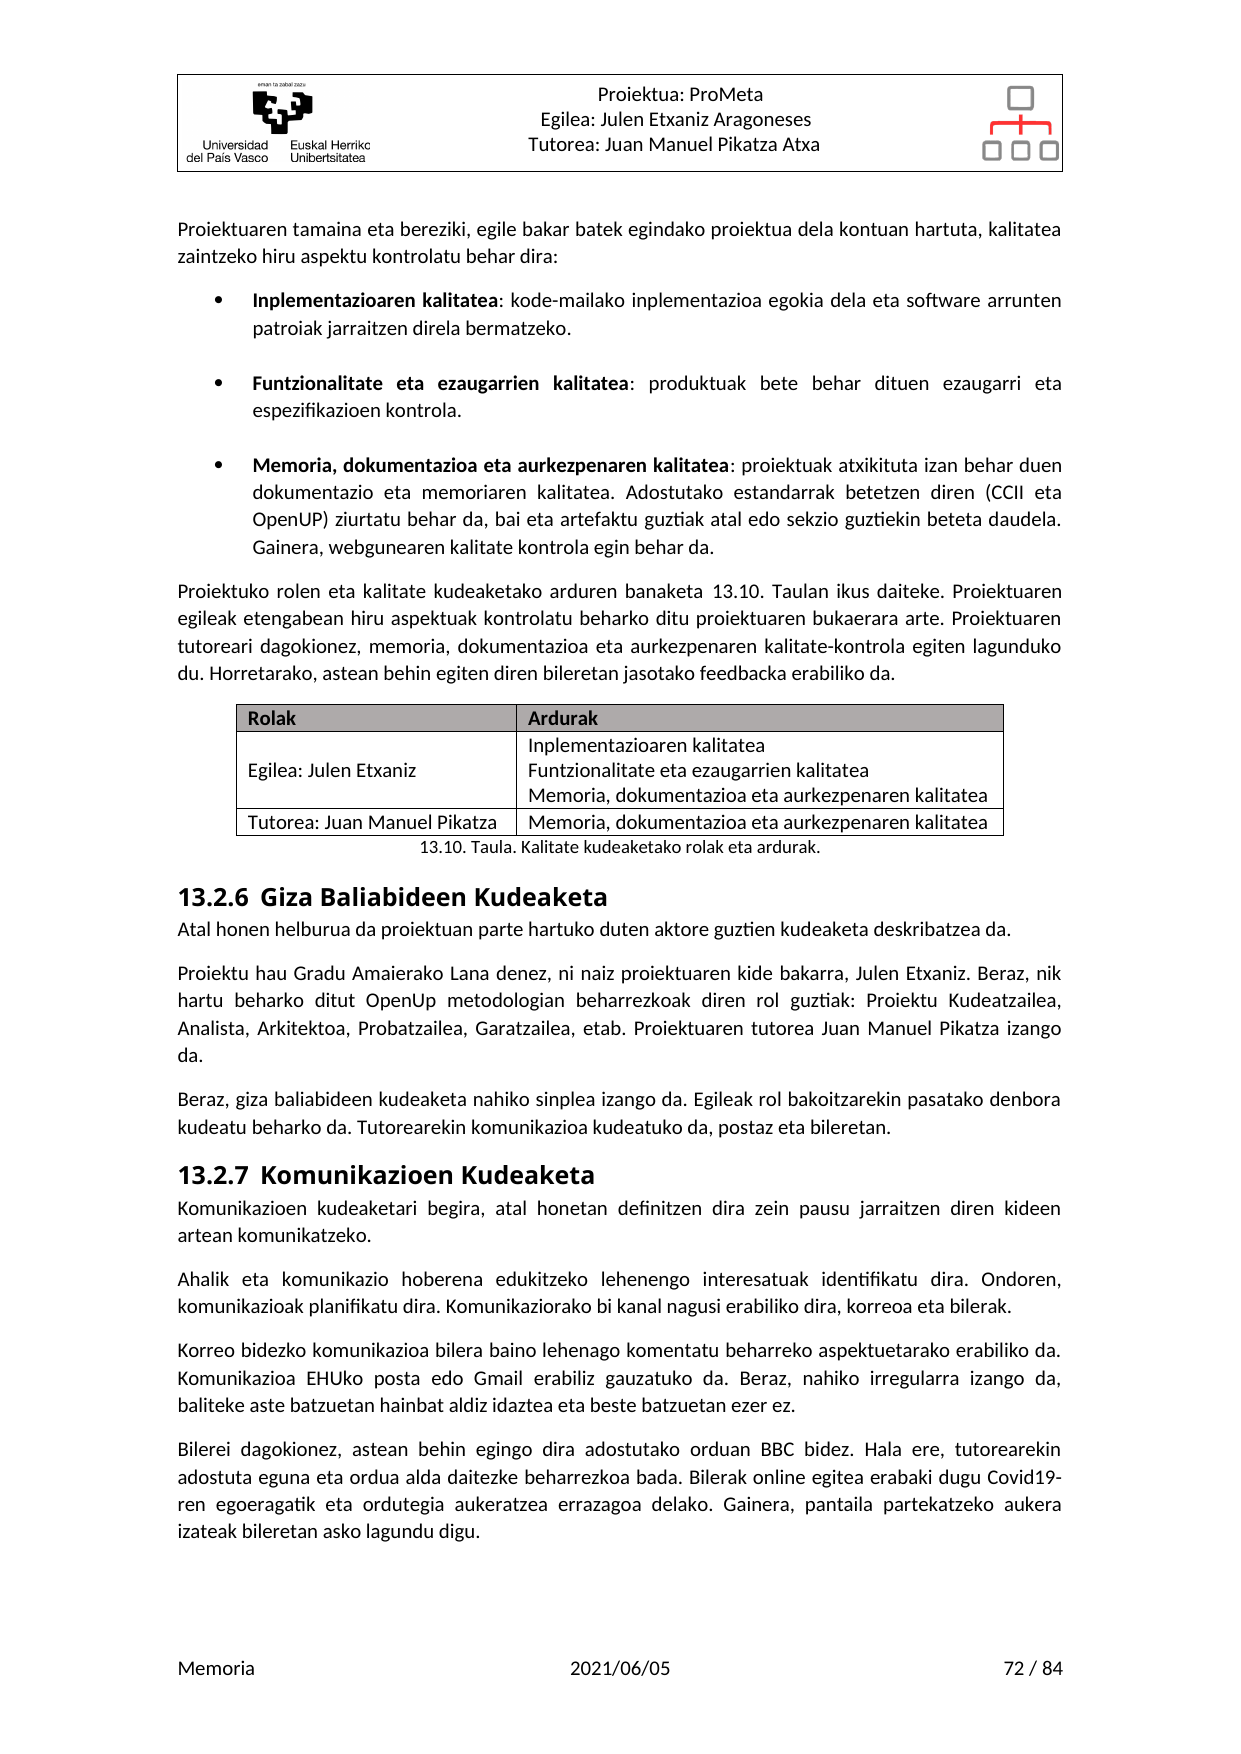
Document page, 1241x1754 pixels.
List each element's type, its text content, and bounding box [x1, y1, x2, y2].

text Komunikazioen kudeaketari begira, atal honetan definitzen dira zein pausu jarraitzen diren kideen artean komunikatzeko. [177, 1195, 1063, 1247]
picture [978, 80, 1060, 162]
picture [182, 80, 370, 162]
table_header Ardurak [517, 705, 1003, 731]
list Inplementazioaren kalitatea: kode-mailako inplementazioa egokia dela eta software arrunten patroiak jarraitzen direla bermatzeko. [215, 287, 1063, 340]
text Atal honen helburua da proiektuan parte hartuko duten aktore guztien kudeaketa deskribatzea da. [177, 916, 1063, 942]
table_cell Tutorea: Juan Manuel Pikatza [237, 809, 516, 834]
text Korreo bidezko komunikazioa bilera baino lehenago komentatu beharreko aspektuetarako erabiliko da. Komunikazioa EHUko posta edo Gmail erabiliz gauzatuko da. Beraz, nahiko irregularra izango da, baliteke aste batzuetan hainbat aldiz idaztea eta beste batzuetan ezer ez. [177, 1338, 1063, 1418]
subtitle Giza Baliabideen Kudeaketa [177, 879, 1063, 913]
subtitle Komunikazioen Kudeaketa [177, 1158, 1063, 1192]
table_cell Inplementazioaren kalitatea Funtzionalitate eta ezaugarrien kalitatea Memoria, dokumentazioa eta aurkezpenaren kalitatea [517, 732, 1003, 808]
text Bilerei dagokionez, astean behin egingo dira adostutako orduan BBC bidez. Hala ere, tutorearekin adostuta eguna eta ordua alda daitezke beharrezkoa bada. Bilerak online egitea erabaki dugu Covid19-ren egoeragatik eta ordutegia aukeratzea errazagoa delako. Gainera, pantaila partekatzeko aukera izateak bileretan asko lagundu digu. [177, 1436, 1063, 1544]
text Proiektuaren tamaina eta bereziki, egile bakar batek egindako proiektua dela kontuan hartuta, kalitatea zaintzeko hiru aspektu kontrolatu behar dira: [177, 216, 1063, 269]
text Ahalik eta komunikazio hoberena edukitzeko lehenengo interesatuak identifikatu dira. Ondoren, komunikazioak planifikatu dira. Komunikaziorako bi kanal nagusi erabiliko dira, korreoa eta bilerak. [177, 1266, 1063, 1319]
text Proiektu hau Gradu Amaierako Lana denez, ni naiz proiektuaren kide bakarra, Julen Etxaniz. Beraz, nik hartu beharko ditut OpenUp metodologian beharrezkoak diren rol guztiak: Proiektu Kudeatzailea, Analista, Arkitektoa, Probatzailea, Garatzailea, etab. Proiektuaren tutorea Juan Manuel Pikatza izango da. [177, 960, 1063, 1068]
table_cell Memoria, dokumentazioa eta aurkezpenaren kalitatea [517, 809, 1003, 834]
text Beraz, giza baliabideen kudeaketa nahiko sinplea izango da. Egileak rol bakoitzarekin pasatako denbora kudeatu beharko da. Tutorearekin komunikazioa kudeatuko da, postaz eta bileretan. [177, 1086, 1063, 1139]
table_cell Egilea: Julen Etxaniz [237, 732, 516, 808]
list Funtzionalitate eta ezaugarrien kalitatea: produktuak bete behar dituen ezaugarri eta espezifikazioen kontrola. [215, 370, 1063, 422]
list Memoria, dokumentazioa eta aurkezpenaren kalitatea: proiektuak atxikituta izan behar duen dokumentazio eta memoriaren kalitatea. Adostutako estandarrak betetzen diren (CCII eta OpenUP) ziurtatu behar da, bai eta artefaktu guztiak atal edo sekzio guztiekin beteta daudela. Gainera, webgunearen kalitate kontrola egin behar da. [215, 452, 1063, 559]
table_header Rolak [237, 705, 516, 731]
